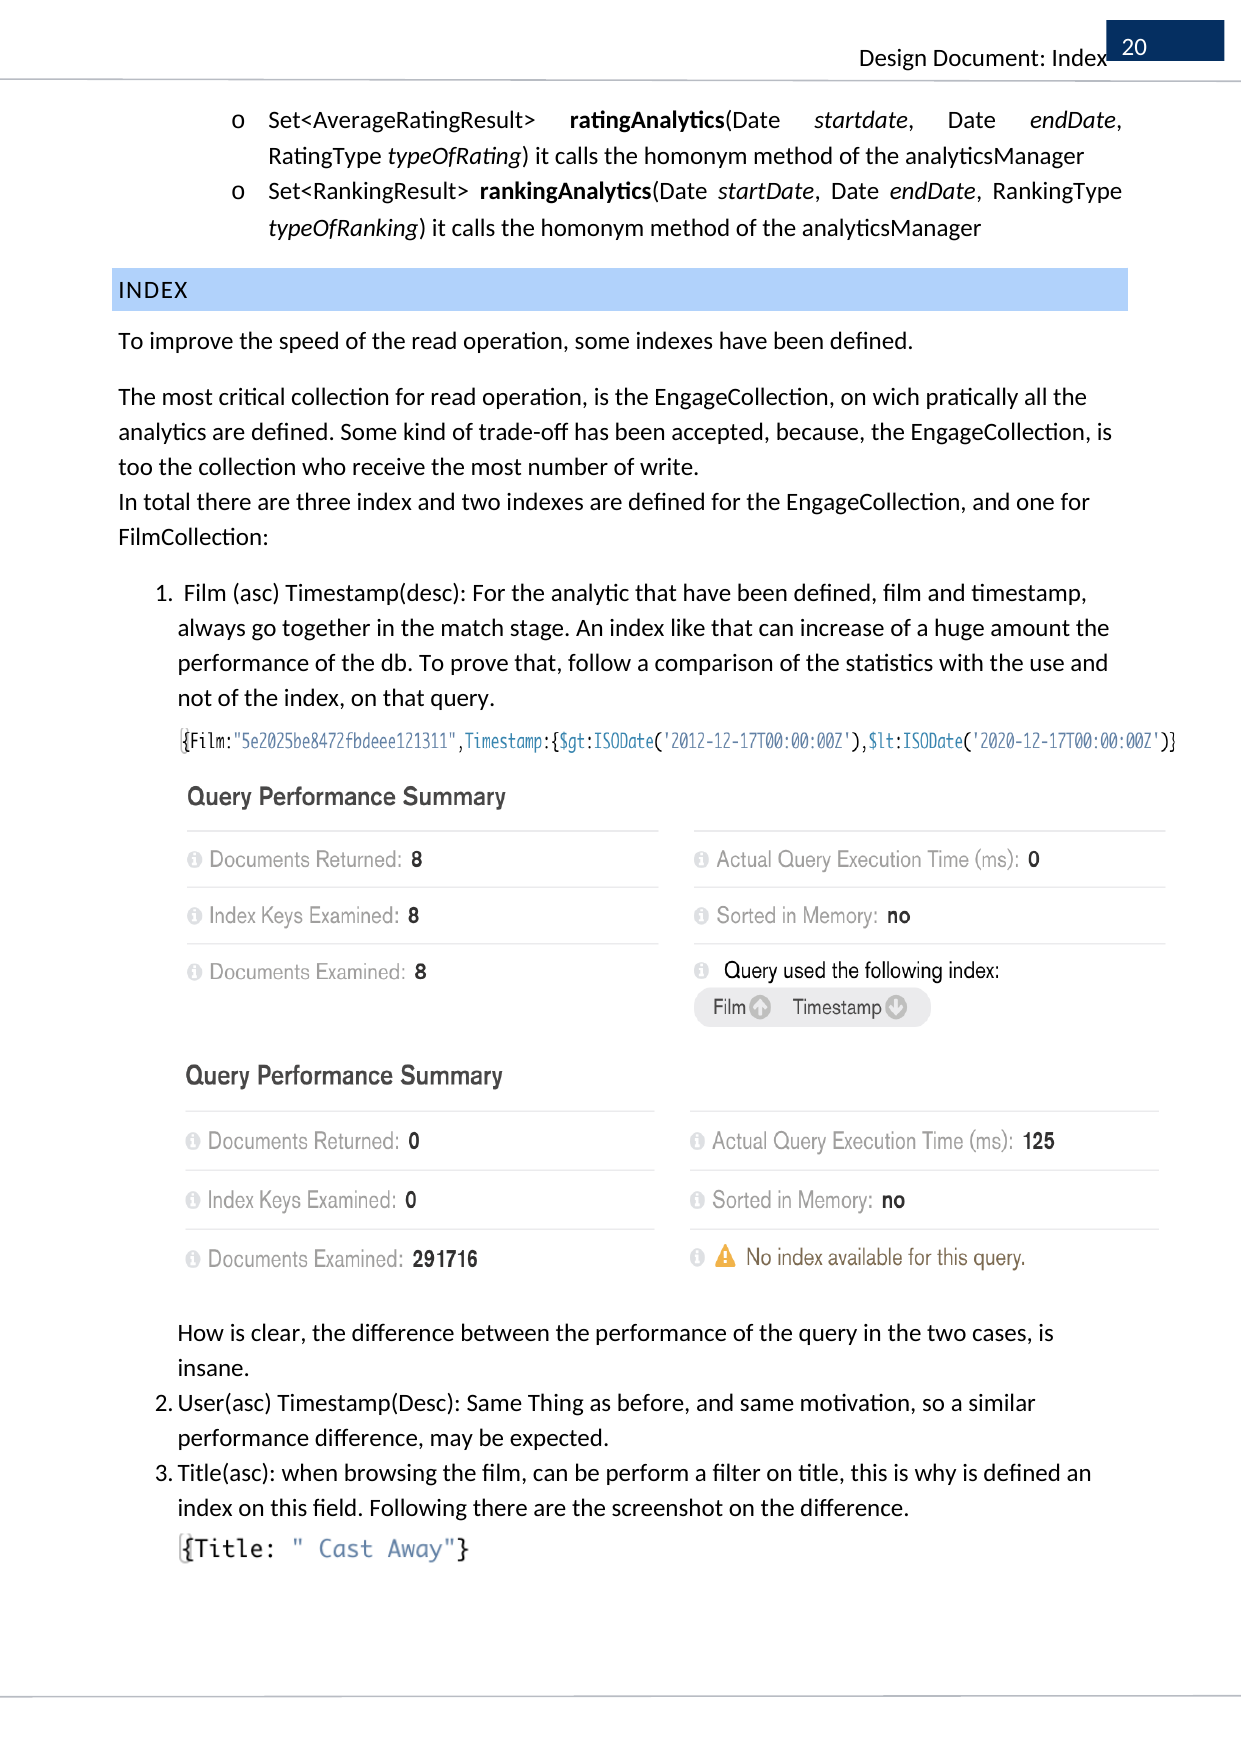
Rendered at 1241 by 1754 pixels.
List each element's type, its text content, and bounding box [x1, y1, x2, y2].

picture [177, 717, 1188, 763]
picture [177, 1045, 1182, 1313]
picture [177, 1526, 480, 1571]
list Set<AverageRatingResult> ratingAnalytics(Date startdate, Date endDate, RatingType typeOfRating) it calls the homonym method of the analyticsManager [231, 104, 1122, 171]
subtitle Index [118, 274, 1122, 304]
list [154, 1457, 1122, 1571]
text The most critical collection for read operation, is the EngageCollection, on wich pratically all the analytics are defined. Some kind of trade-off has been accepted, because, the EngageCollection, is too the collection who receive the most number of write. In total there are three index and two indexes are defined for the EngageCollection, and one for FilmCollection: [118, 381, 1122, 552]
list Set<RankingResult> rankingAnalytics(Date startDate, Date endDate, RankingType typeOfRanking) it calls the homonym method of the analyticsManager [231, 176, 1122, 242]
picture [177, 766, 1182, 1041]
list User(asc) Timestamp(Desc): Same Thing as before, and same motivation, so a similar performance difference, may be expected. [154, 1387, 1122, 1452]
text To improve the speed of the read operation, some indexes have been defined. [118, 326, 1122, 356]
